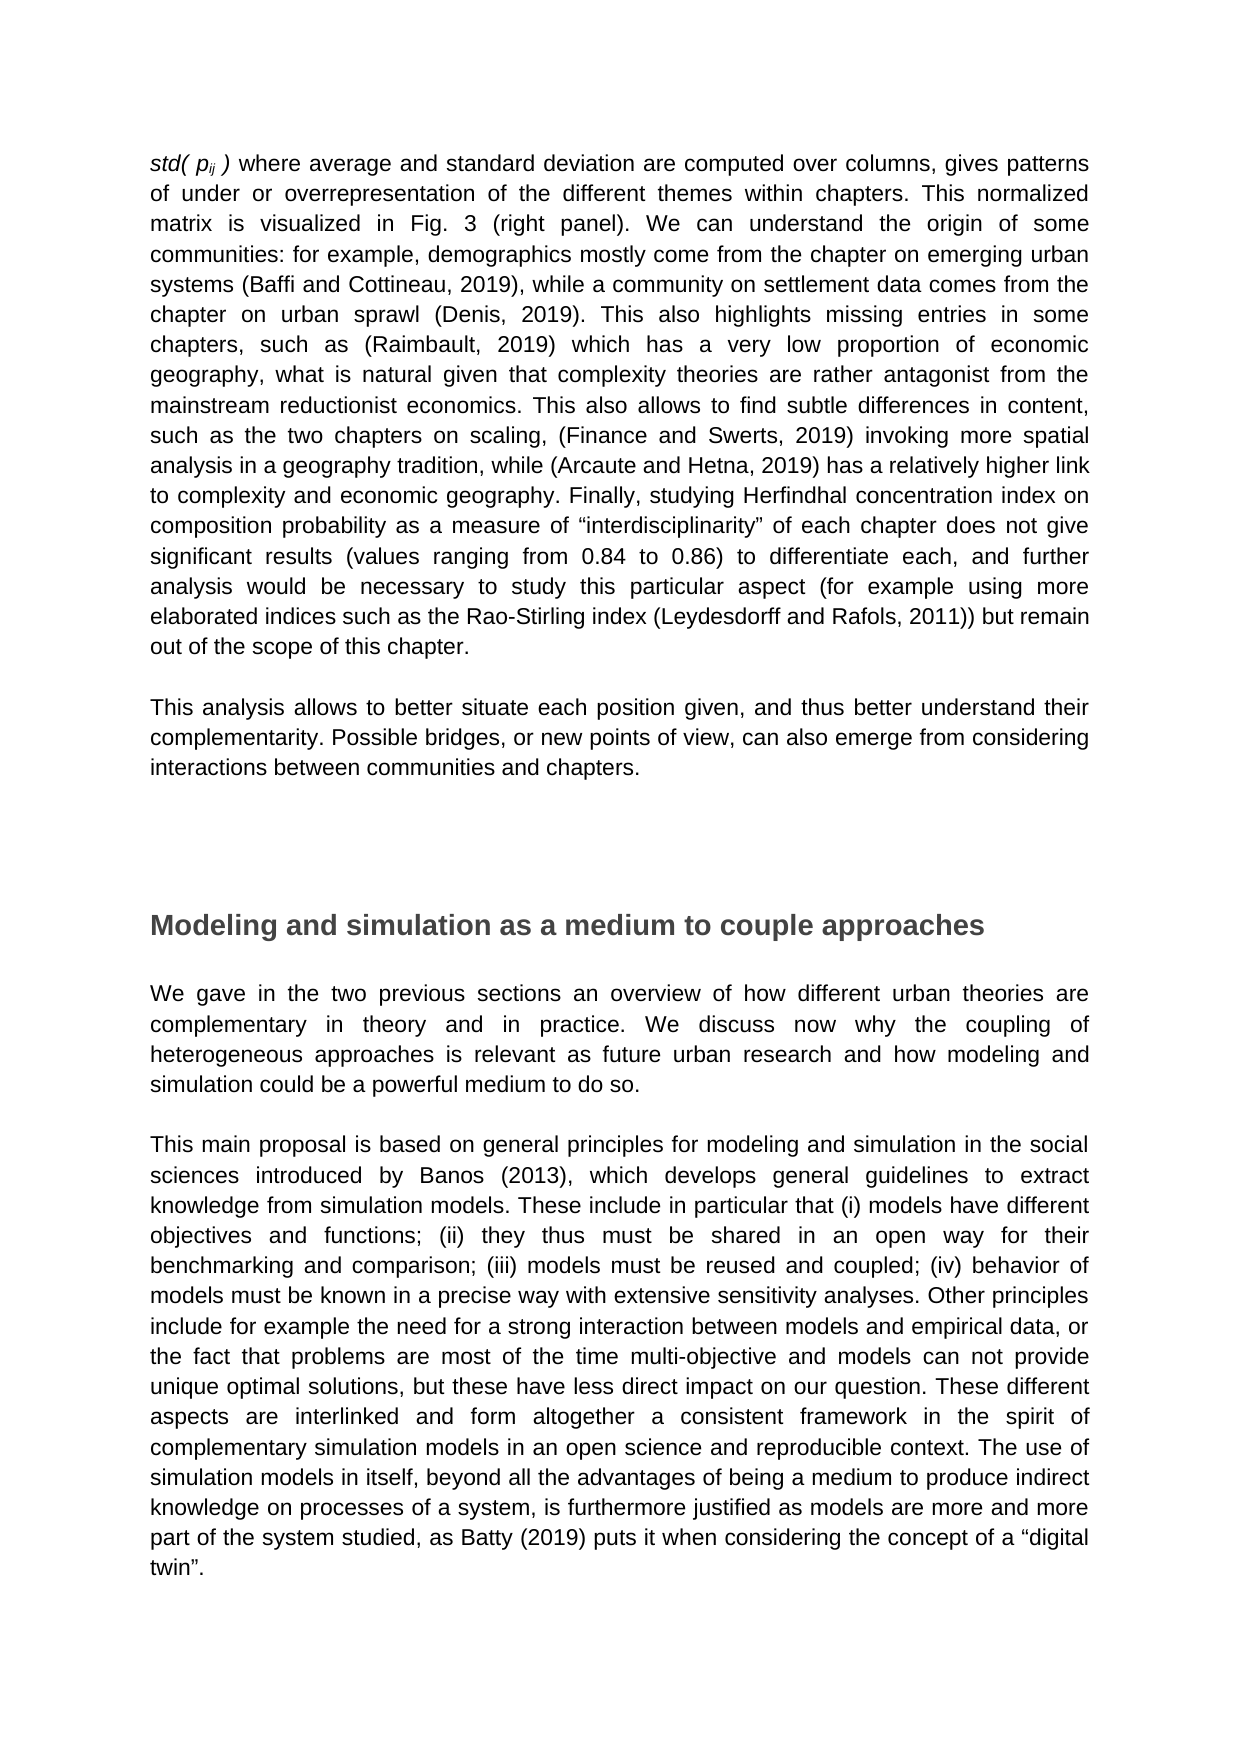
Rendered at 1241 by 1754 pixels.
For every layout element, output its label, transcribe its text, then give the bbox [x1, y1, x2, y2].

text This main proposal is based on general principles for modeling and simulation in the social sciences introduced by Banos (2013), which develops general guidelines to extract knowledge from simulation models. These include in particular that (i) models have different objectives and functions; (ii) they thus must be shared in an open way for their benchmarking and comparison; (iii) models must be reused and coupled; (iv) behavior of models must be known in a precise way with extensive sensitivity analyses. Other principles include for example the need for a strong interaction between models and empirical data, or the fact that problems are most of the time multi-objective and models can not provide unique optimal solutions, but these have less direct impact on our question. These different aspects are interlinked and form altogether a consistent framework in the spirit of complementary simulation models in an open science and reproducible context. The use of simulation models in itself, beyond all the advantages of being a medium to produce indirect knowledge on processes of a system, is furthermore justified as models are more and more part of the system studied, as Batty (2019) puts it when considering the concept of a “digital twin”. [150, 1131, 1090, 1581]
subtitle Modeling and simulation as a medium to couple approaches [150, 908, 1090, 942]
text We gave in the two previous sections an overview of how different urban theories are complementary in theory and in practice. We discuss now why the coupling of heterogeneous approaches is relevant as future urban research and how modeling and simulation could be a powerful medium to do so. [150, 980, 1090, 1097]
text This analysis allows to better situate each position given, and thus better understand their complementarity. Possible bridges, or new points of view, can also emerge from considering interactions between communities and chapters. [150, 694, 1090, 781]
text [150, 150, 1090, 660]
